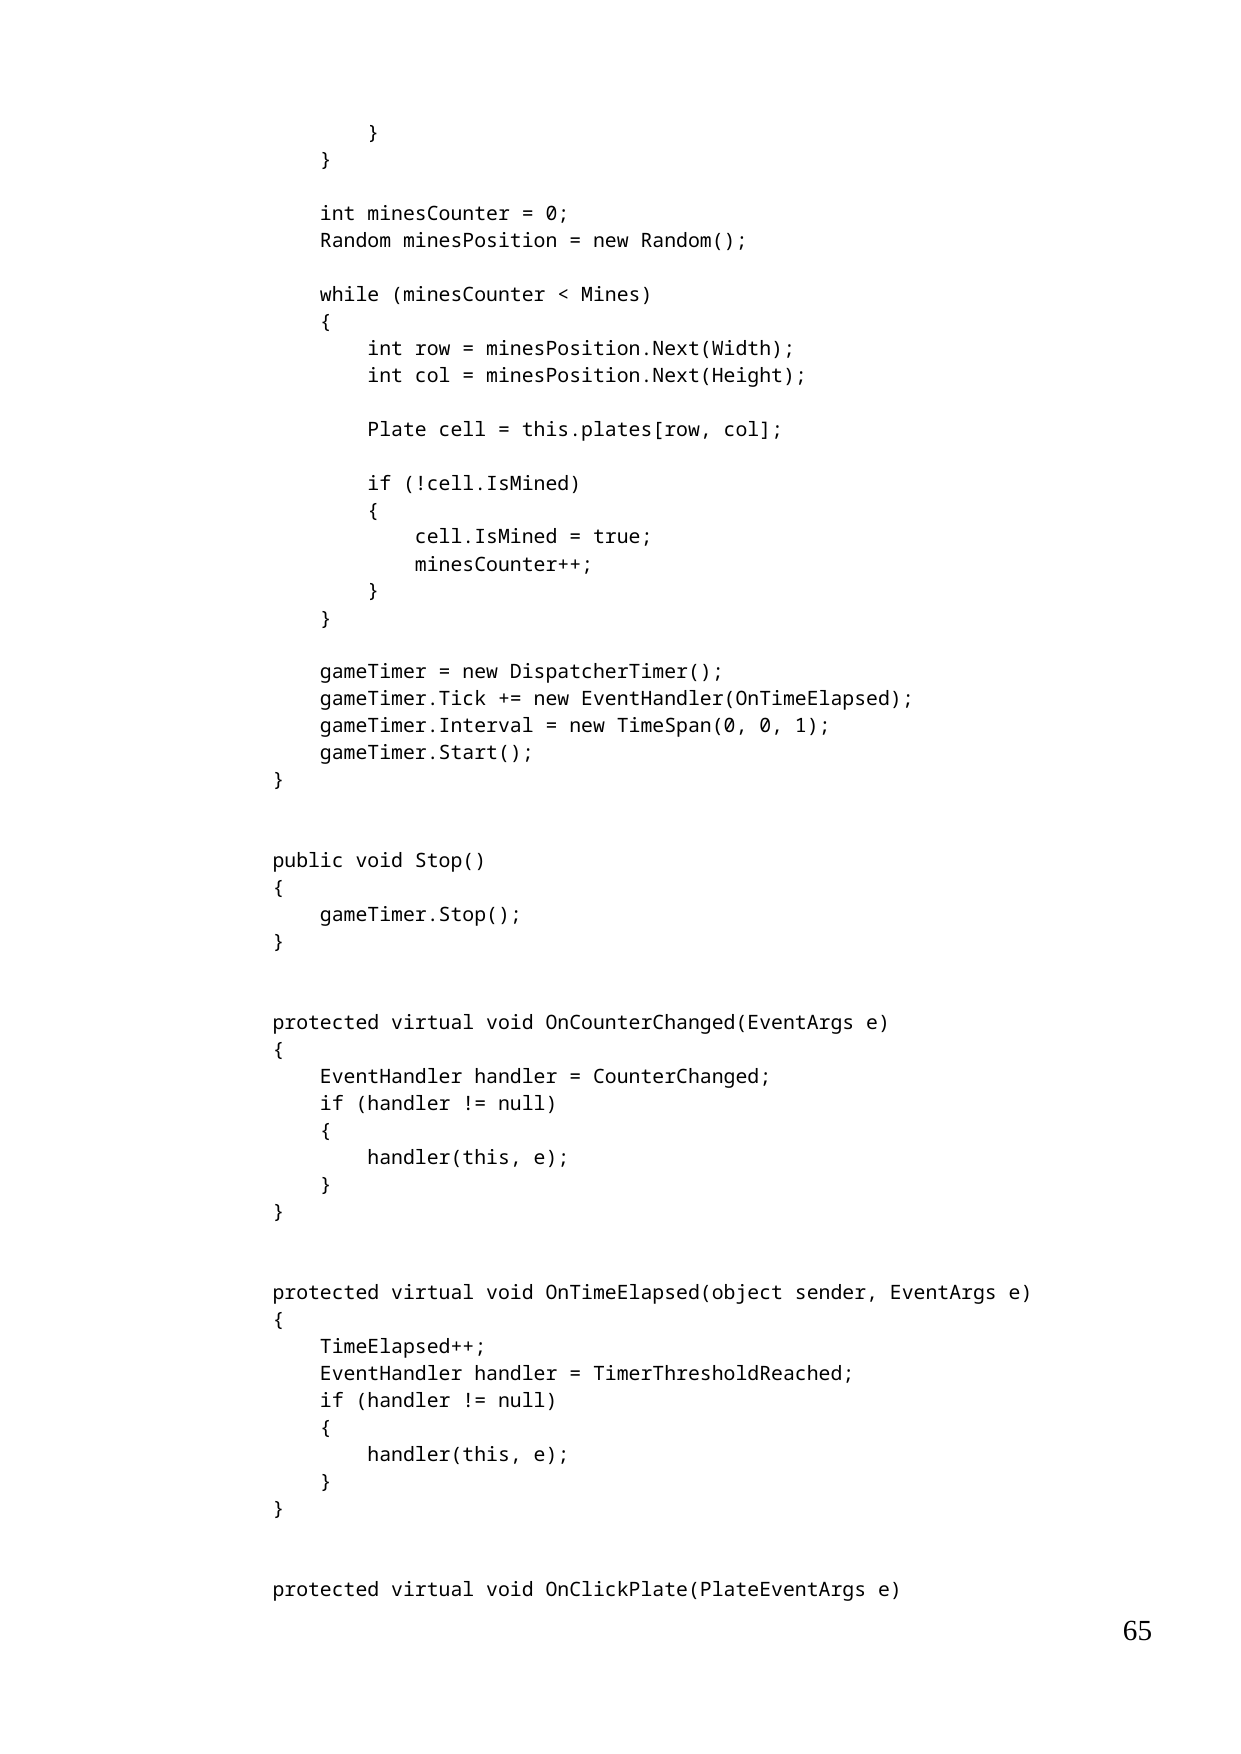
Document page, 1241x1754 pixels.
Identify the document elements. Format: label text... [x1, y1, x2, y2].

text { [177, 873, 1152, 901]
text Random minesPosition = new Random(); [177, 226, 1152, 253]
text } [177, 1467, 1152, 1494]
text cell.IsMined = true; [177, 523, 1152, 550]
text } [177, 1170, 1152, 1197]
text handler(this, e); [177, 1143, 1152, 1170]
text EventHandler handler = CounterChanged; [177, 1062, 1152, 1089]
text TimeElapsed++; [177, 1332, 1152, 1359]
text if (!cell.IsMined) [177, 469, 1152, 496]
text { [177, 307, 1152, 334]
text } [177, 118, 1152, 145]
text } [177, 1494, 1152, 1521]
text minesCounter++; [177, 550, 1152, 577]
text protected virtual void OnCounterChanged(EventArgs e) [177, 1008, 1152, 1035]
text gameTimer.Start(); [177, 739, 1152, 766]
text } [177, 1197, 1152, 1224]
text gameTimer.Stop(); [177, 901, 1152, 927]
text handler(this, e); [177, 1440, 1152, 1467]
text } [177, 145, 1152, 172]
text protected virtual void OnClickPlate(PlateEventArgs e) [177, 1575, 1152, 1602]
text { [177, 1035, 1152, 1062]
text while (minesCounter < Mines) [177, 280, 1152, 307]
text public void Stop() [177, 847, 1152, 873]
text int row = minesPosition.Next(Width); [177, 334, 1152, 361]
text } [177, 766, 1152, 793]
text EventHandler handler = TimerThresholdReached; [177, 1359, 1152, 1386]
text { [177, 1305, 1152, 1332]
text gameTimer = new DispatcherTimer(); [177, 658, 1152, 685]
text { [177, 496, 1152, 523]
text int col = minesPosition.Next(Height); [177, 361, 1152, 388]
text } [177, 927, 1152, 954]
text { [177, 1116, 1152, 1143]
text { [177, 1413, 1152, 1440]
text int minesCounter = 0; [177, 199, 1152, 226]
text gameTimer.Tick += new EventHandler(OnTimeElapsed); [177, 685, 1152, 712]
text } [177, 604, 1152, 631]
text gameTimer.Interval = new TimeSpan(0, 0, 1); [177, 712, 1152, 739]
text if (handler != null) [177, 1089, 1152, 1116]
text } [177, 577, 1152, 604]
text if (handler != null) [177, 1386, 1152, 1413]
text protected virtual void OnTimeElapsed(object sender, EventArgs e) [177, 1278, 1152, 1305]
text Plate cell = this.plates[row, col]; [177, 415, 1152, 442]
